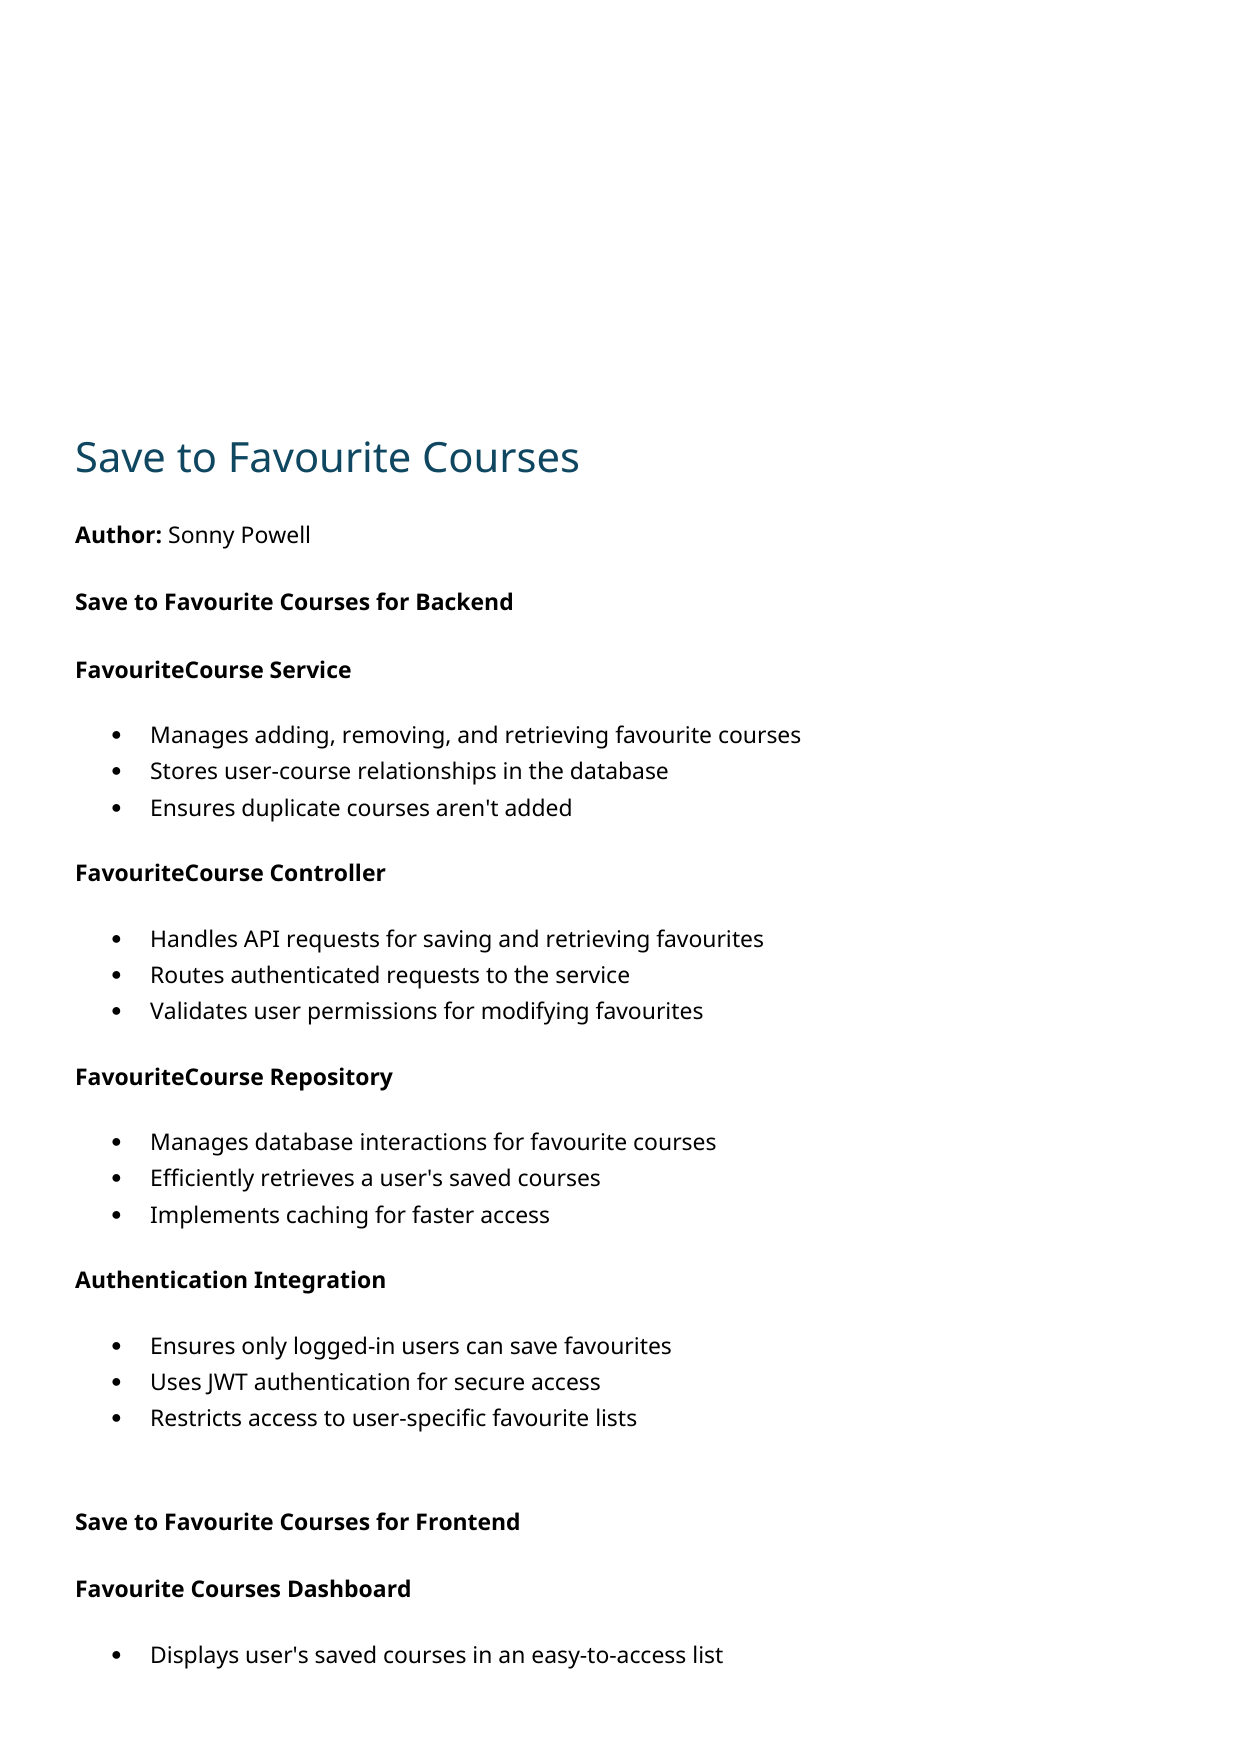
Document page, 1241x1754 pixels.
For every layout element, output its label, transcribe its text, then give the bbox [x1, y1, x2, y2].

subtitle FavouriteCourse Service [75, 653, 1165, 685]
list Displays user's saved courses in an easy-to-access list [112, 1639, 1165, 1670]
list Ensures duplicate courses aren't added [112, 792, 1165, 823]
list Manages database interactions for favourite courses [112, 1126, 1165, 1157]
subtitle Save to Favourite Courses [75, 428, 1165, 485]
subtitle Favourite Courses Dashboard [75, 1573, 1165, 1604]
list Validates user permissions for modifying favourites [112, 995, 1165, 1026]
list Implements caching for faster access [112, 1199, 1165, 1230]
subtitle FavouriteCourse Controller [75, 857, 1165, 888]
subtitle FavouriteCourse Repository [75, 1061, 1165, 1092]
text Author: Sonny Powell [75, 519, 1165, 550]
list Uses JWT authentication for secure access [112, 1366, 1165, 1397]
list Efficiently retrieves a user's saved courses [112, 1162, 1165, 1194]
list Ensures only logged-in users can save favourites [112, 1330, 1165, 1361]
list Restricts access to user-specific favourite lists [112, 1402, 1165, 1433]
list Stores user-course relationships in the database [112, 755, 1165, 787]
list Routes authenticated requests to the service [112, 959, 1165, 990]
list Manages adding, removing, and retrieving favourite courses [112, 719, 1165, 750]
list Handles API requests for saving and retrieving favourites [112, 923, 1165, 954]
subtitle Authentication Integration [75, 1264, 1165, 1295]
subtitle Save to Favourite Courses for Backend [75, 586, 1165, 617]
subtitle Save to Favourite Courses for Frontend [75, 1506, 1165, 1537]
